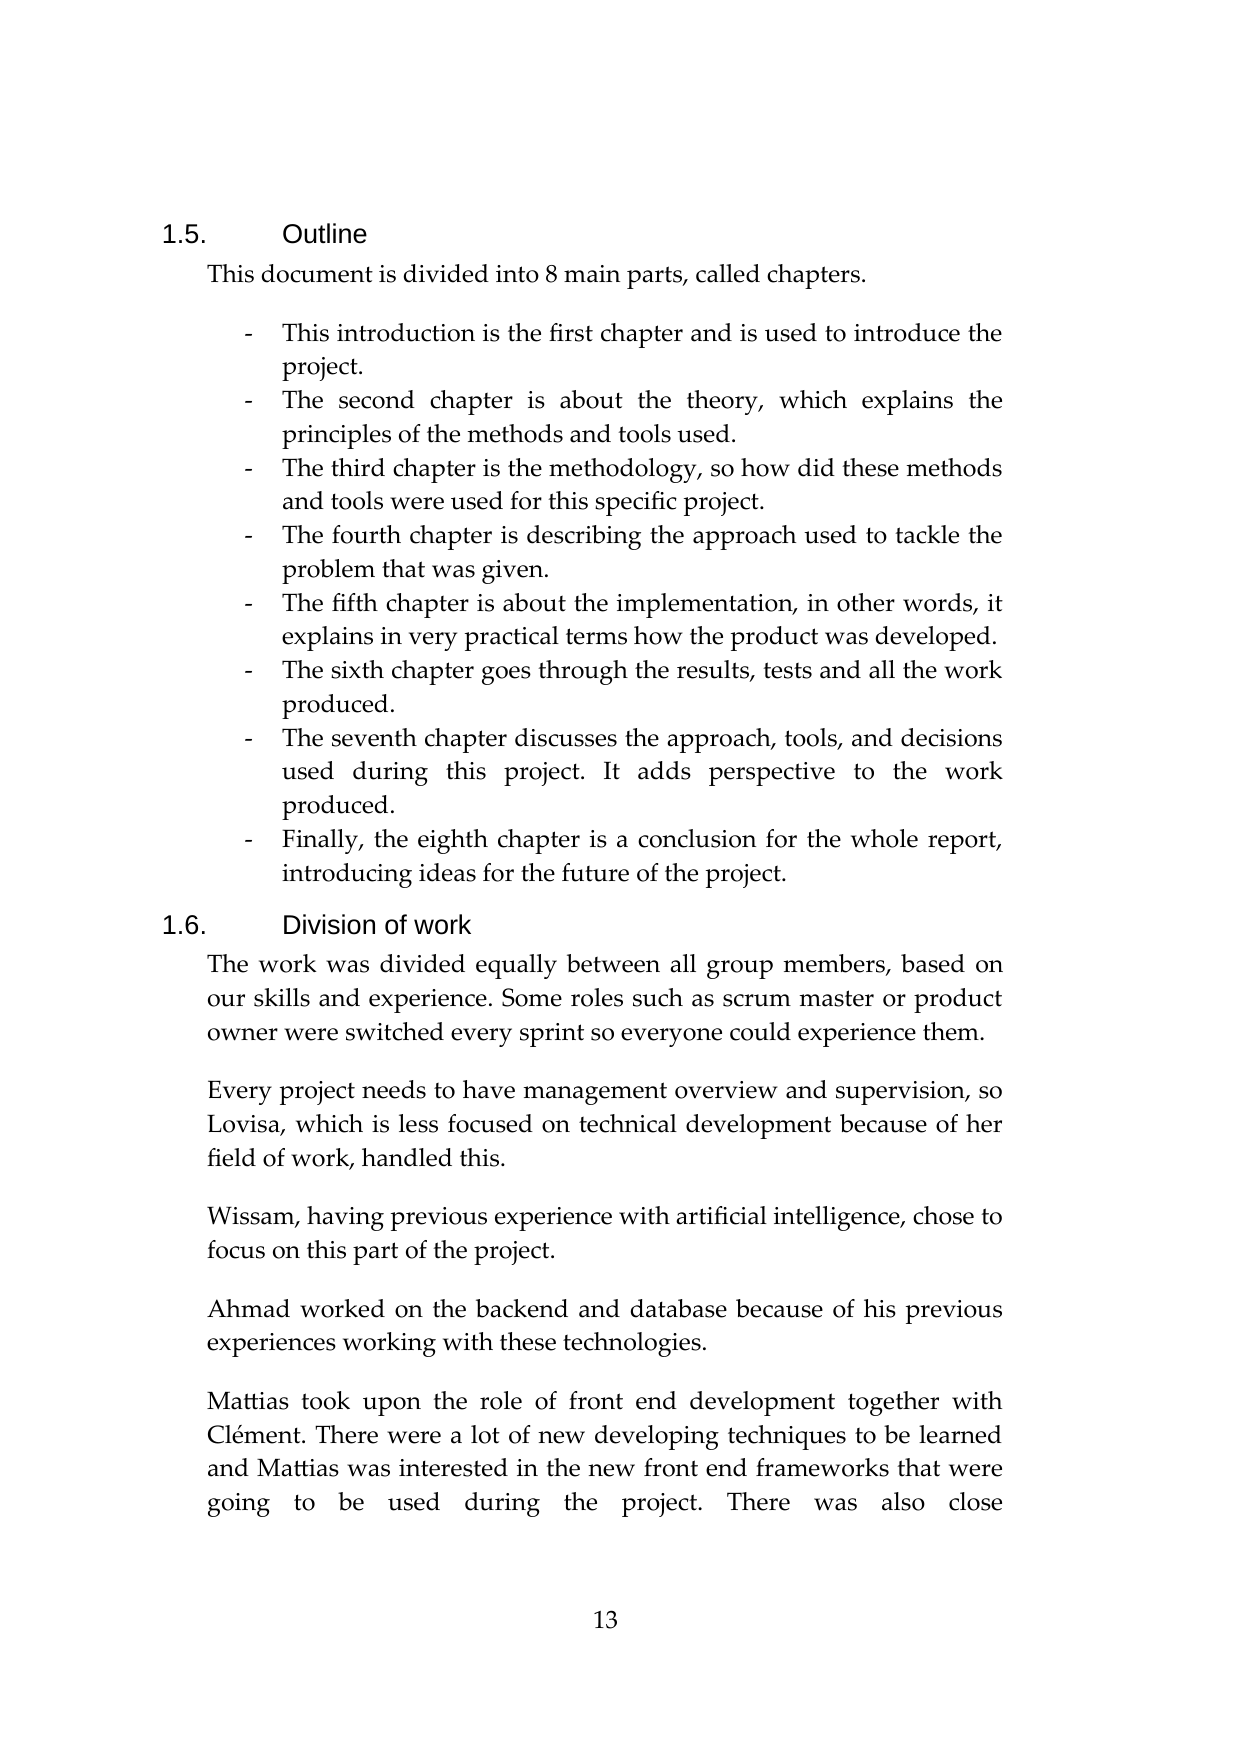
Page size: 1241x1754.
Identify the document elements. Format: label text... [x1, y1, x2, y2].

list The third chapter is the methodology, so how did these methods and tools were used for this specific project. [244, 449, 1004, 517]
list The sixth chapter goes through the results, tests and all the work produced. [244, 652, 1004, 719]
list The second chapter is about the theory, which explains the principles of the methods and tools used. [244, 382, 1004, 449]
subtitle Outline [207, 218, 1004, 250]
list This introduction is the first chapter and is used to introduce the project. [244, 314, 1004, 382]
text Every project needs to have management overview and supervision, so Lovisa, which is less focused on technical development because of her field of work, handled this. [207, 1072, 1004, 1173]
text Ahmad worked on the backend and database because of his previous experiences working with these technologies. [207, 1290, 1004, 1358]
list The fifth chapter is about the implementation, in other words, it explains in very practical terms how the product was developed. [244, 584, 1004, 652]
list The seventh chapter discusses the approach, tools, and decisions used during this project. It adds perspective to the work produced. [244, 719, 1004, 821]
subtitle Division of work [207, 909, 1004, 940]
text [207, 1383, 1004, 1518]
list The fourth chapter is describing the approach used to tackle the problem that was given. [244, 517, 1004, 584]
text Wissam, having previous experience with artificial intelligence, chose to focus on this part of the project. [207, 1198, 1004, 1266]
text This document is divided into 8 main parts, called chapters. [207, 256, 1004, 289]
list Finally, the eighth chapter is a conclusion for the whole report, introducing ideas for the future of the project. [244, 821, 1004, 888]
text The work was divided equally between all group members, based on our skills and experience. Some roles such as scrum master or product owner were switched every sprint so everyone could experience them. [207, 946, 1004, 1047]
